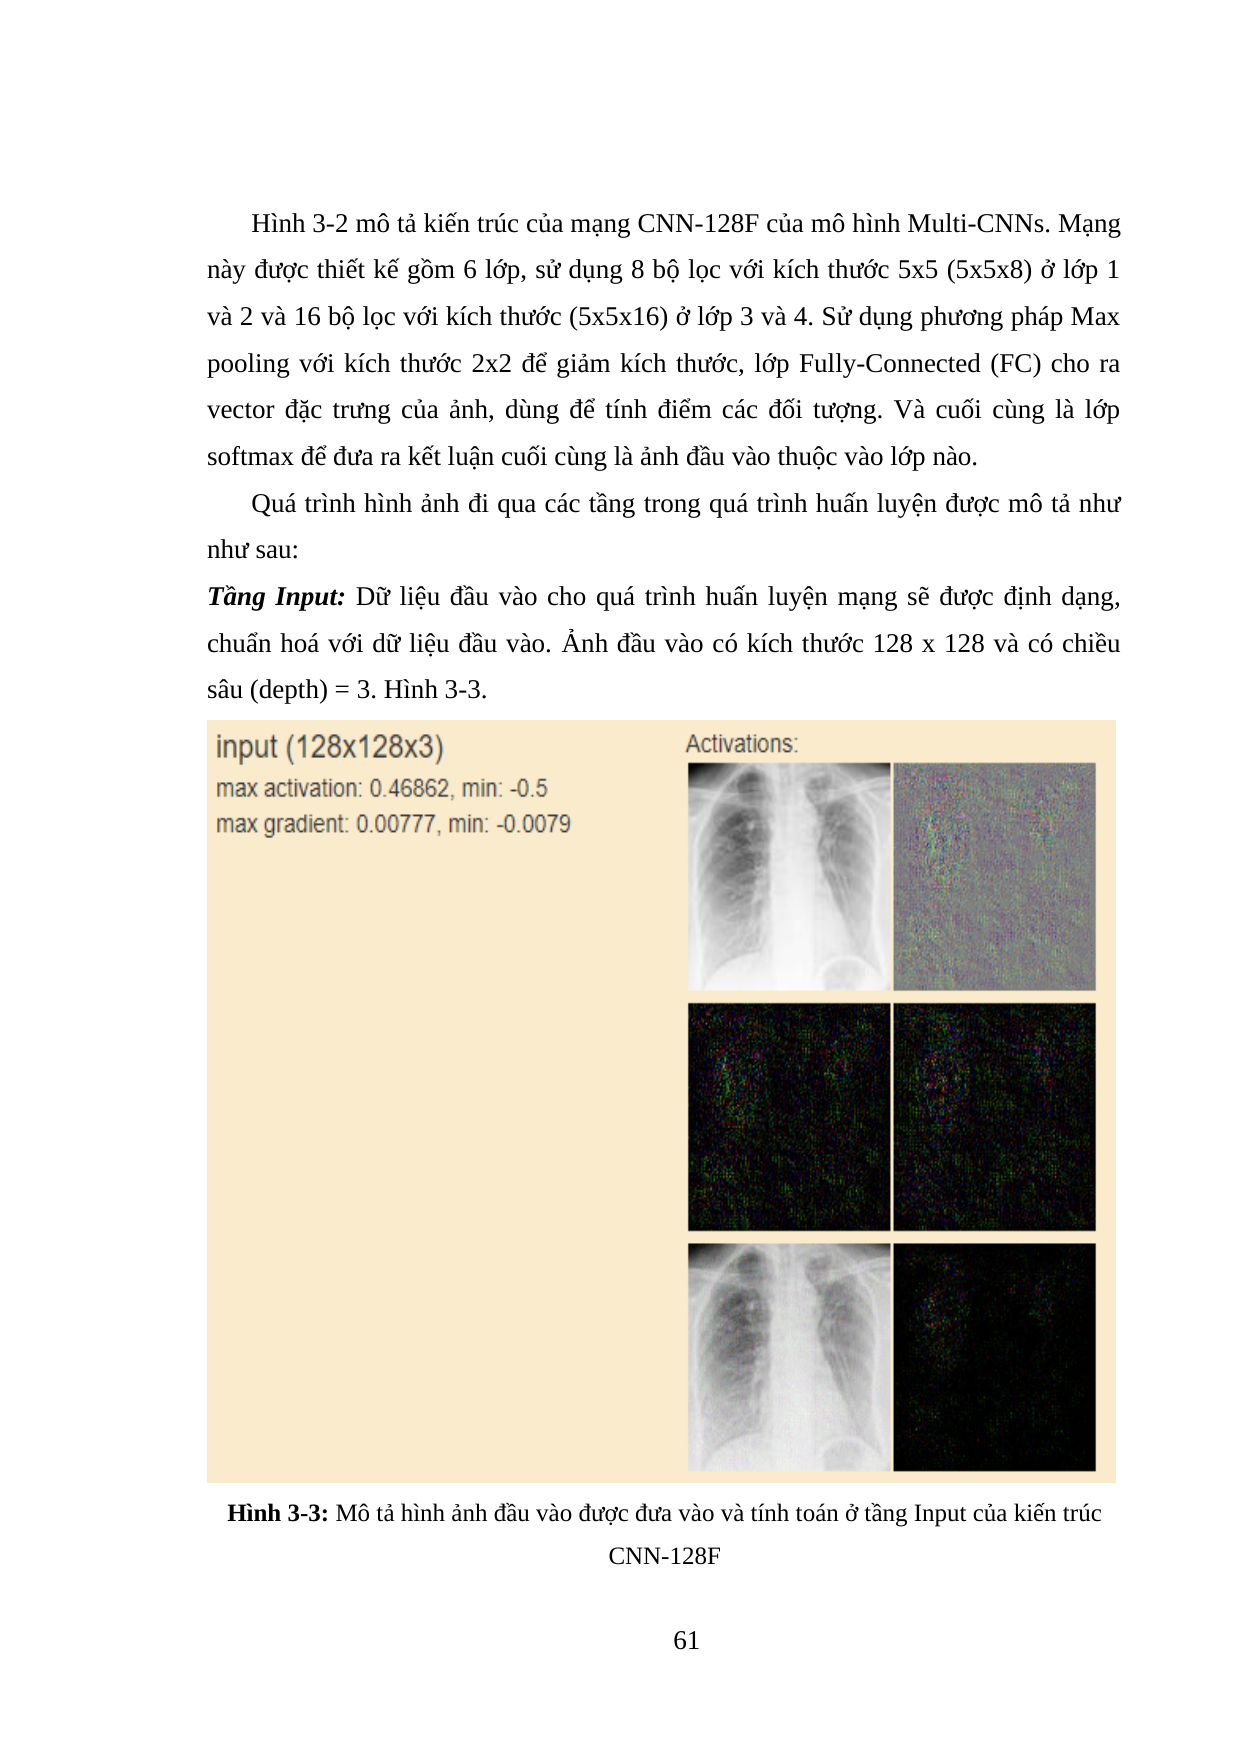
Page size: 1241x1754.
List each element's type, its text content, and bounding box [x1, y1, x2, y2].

text Hình 3-3: Mô tả hình ảnh đầu vào được đưa vào và tính toán ở tầng Input của kiến trúc CNN-128F [207, 1498, 1122, 1570]
text Hình 3-2 mô tả kiến trúc của mạng CNN-128F của mô hình Multi-CNNs. Mạng này được thiết kế gồm 6 lớp, sử dụng 8 bộ lọc với kích thước 5x5 (5x5x8) ở lớp 1 và 2 và 16 bộ lọc với kích thước (5x5x16) ở lớp 3 và 4. Sử dụng phương pháp Max pooling với kích thước 2x2 để giảm kích thước, lớp Fully-Connected (FC) cho ra vector đặc trưng của ảnh, dùng để tính điểm các đối tượng. Và cuối cùng là lớp softmax để đưa ra kết luận cuối cùng là ảnh đầu vào thuộc vào lớp nào. [207, 207, 1122, 471]
text Quá trình hình ảnh đi qua các tầng trong quá trình huấn luyện được mô tả như như sau: [207, 487, 1122, 564]
text Tầng Input: Dữ liệu đầu vào cho quá trình huấn luyện mạng sẽ được định dạng, chuẩn hoá với dữ liệu đầu vào. Ảnh đầu vào có kích thước 128 x 128 và có chiều sâu (depth) = 3. Hình 3-3. [207, 580, 1122, 704]
picture [206, 720, 1116, 1483]
